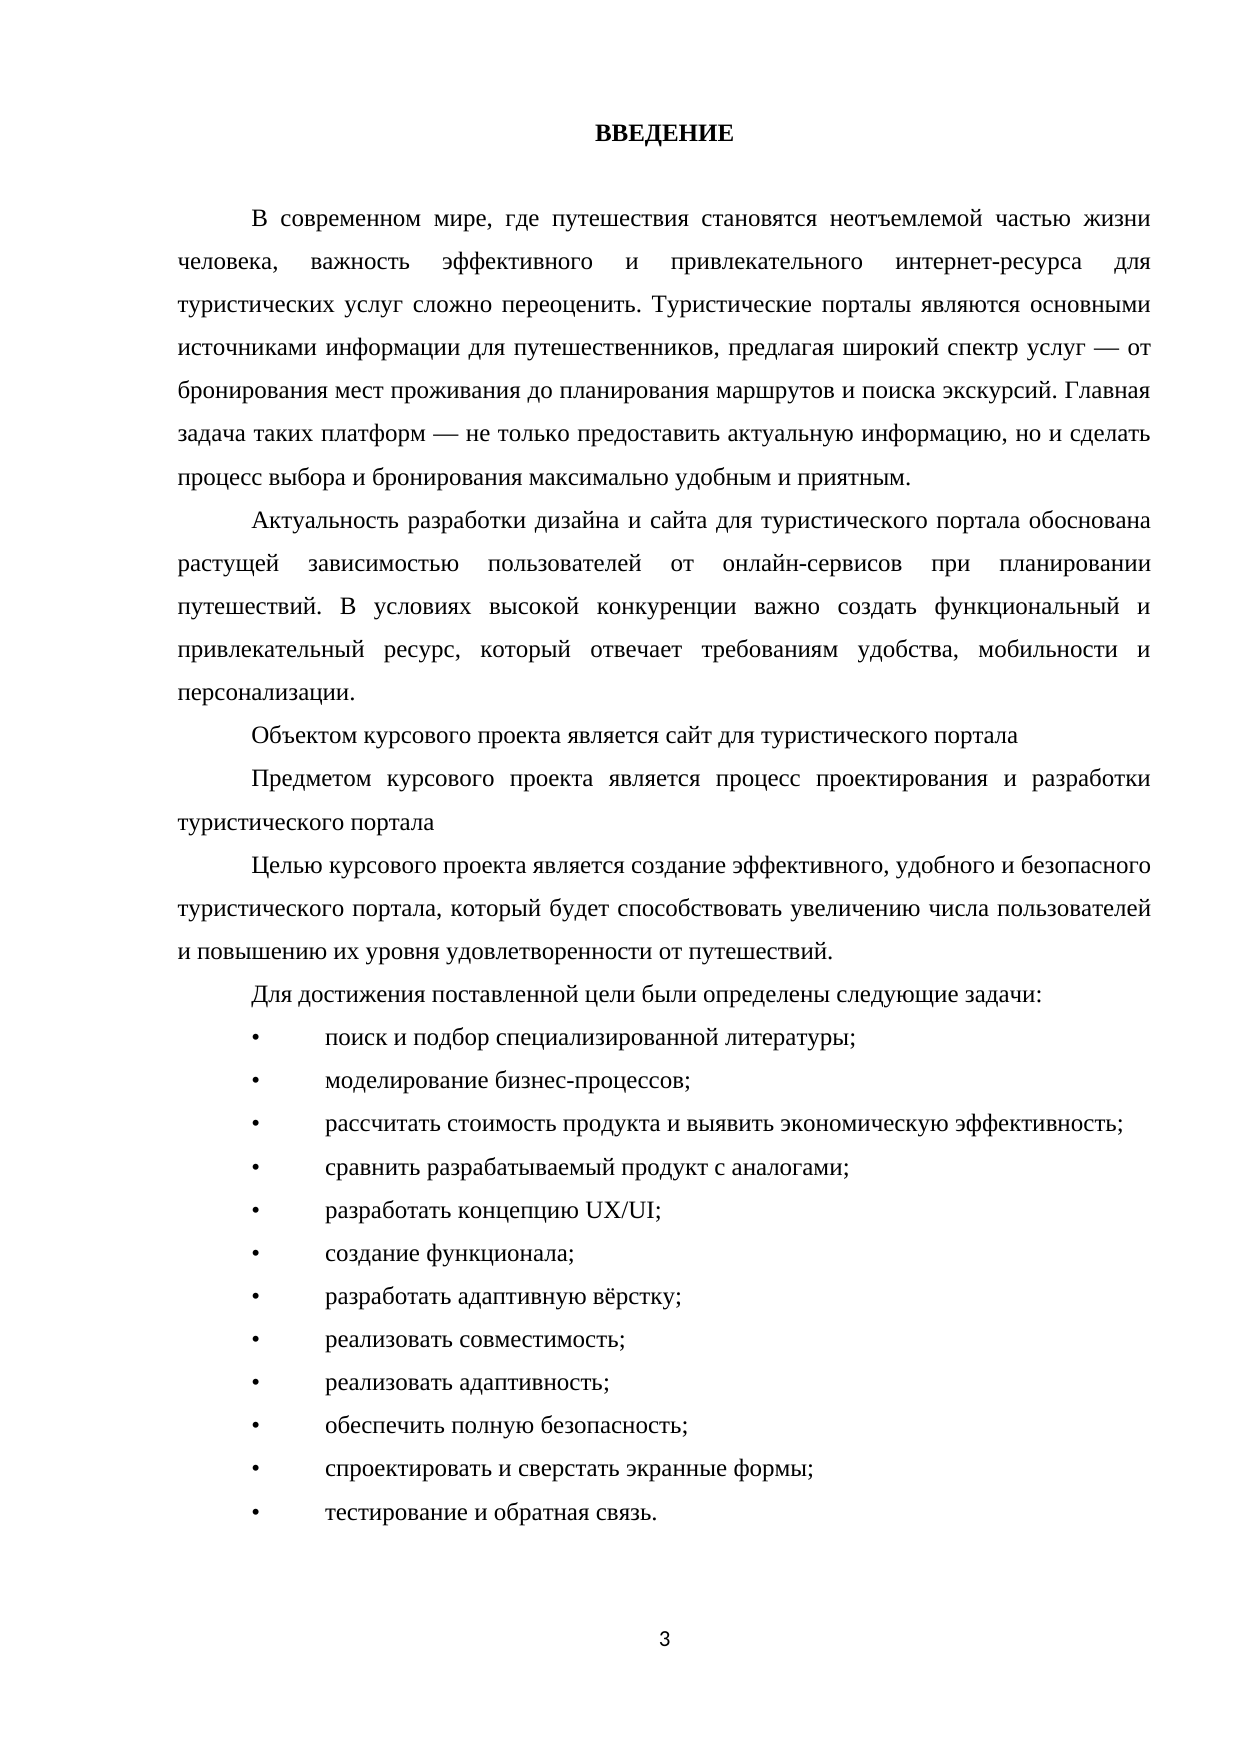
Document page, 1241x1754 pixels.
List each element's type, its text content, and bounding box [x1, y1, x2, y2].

list поиск и подбор специализированной литературы; [177, 1022, 1152, 1051]
text В современном мире, где путешествия становятся неотъемлемой частью жизни человека, важность эффективного и привлекательного интернет-ресурса для туристических услуг сложно переоценить. Туристические порталы являются основными источниками информации для путешественников, предлагая широкий спектр услуг — от бронирования мест проживания до планирования маршрутов и поиска экскурсий. Главная задача таких платформ — не только предоставить актуальную информацию, но и сделать процесс выбора и бронирования максимально удобным и приятным. [177, 203, 1152, 490]
list создание функционала; [177, 1238, 1152, 1267]
list спроектировать и сверстать экранные формы; [177, 1453, 1152, 1482]
text Актуальность разработки дизайна и сайта для туристического портала обоснована растущей зависимостью пользователей от онлайн-сервисов при планировании путешествий. В условиях высокой конкуренции важно создать функциональный и привлекательный ресурс, который отвечает требованиям удобства, мобильности и персонализации. [177, 505, 1152, 706]
list разработать концепцию UX/UI; [177, 1195, 1152, 1223]
list реализовать совместимость; [177, 1324, 1152, 1353]
list рассчитать стоимость продукта и выявить экономическую эффективность; [177, 1108, 1152, 1137]
text Предметом курсового проекта является процесс проектирования и разработки туристического портала [177, 763, 1152, 835]
text Для достижения поставленной цели были определены следующие задачи: [177, 979, 1152, 1008]
list моделирование бизнес-процессов; [177, 1065, 1152, 1094]
list реализовать адаптивность; [177, 1367, 1152, 1396]
text Целью курсового проекта является создание эффективного, удобного и безопасного туристического портала, который будет способствовать увеличению числа пользователей и повышению их уровня удовлетворенности от путешествий. [177, 850, 1152, 965]
list тестирование и обратная связь. [177, 1497, 1152, 1525]
list сравнить разрабатываемый продукт с аналогами; [177, 1152, 1152, 1180]
list разработать адаптивную вёрстку; [177, 1281, 1152, 1310]
list обеспечить полную безопасность; [177, 1410, 1152, 1439]
text Объектом курсового проекта является сайт для туристического портала [177, 720, 1152, 749]
text ВВЕДЕНИЕ [177, 118, 1152, 147]
